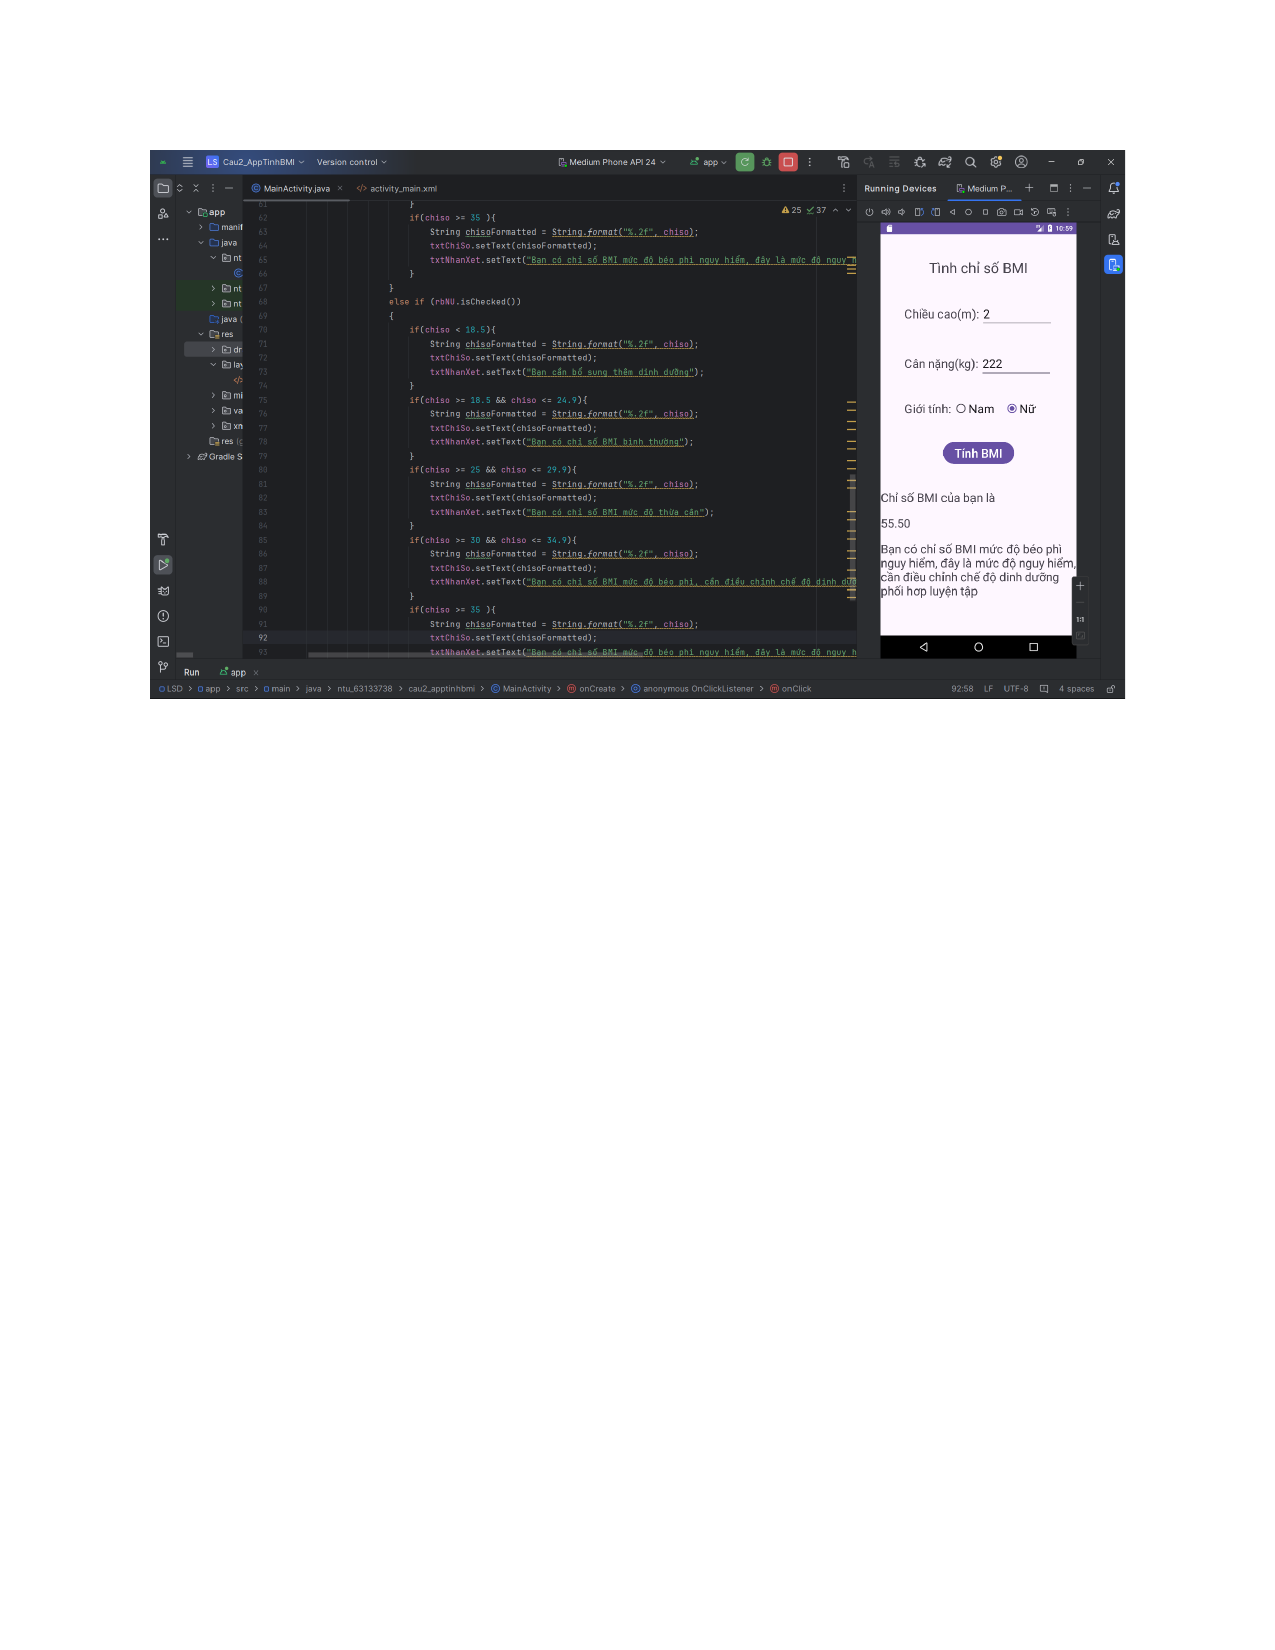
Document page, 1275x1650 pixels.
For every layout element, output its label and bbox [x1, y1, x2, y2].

picture [150, 150, 1125, 699]
